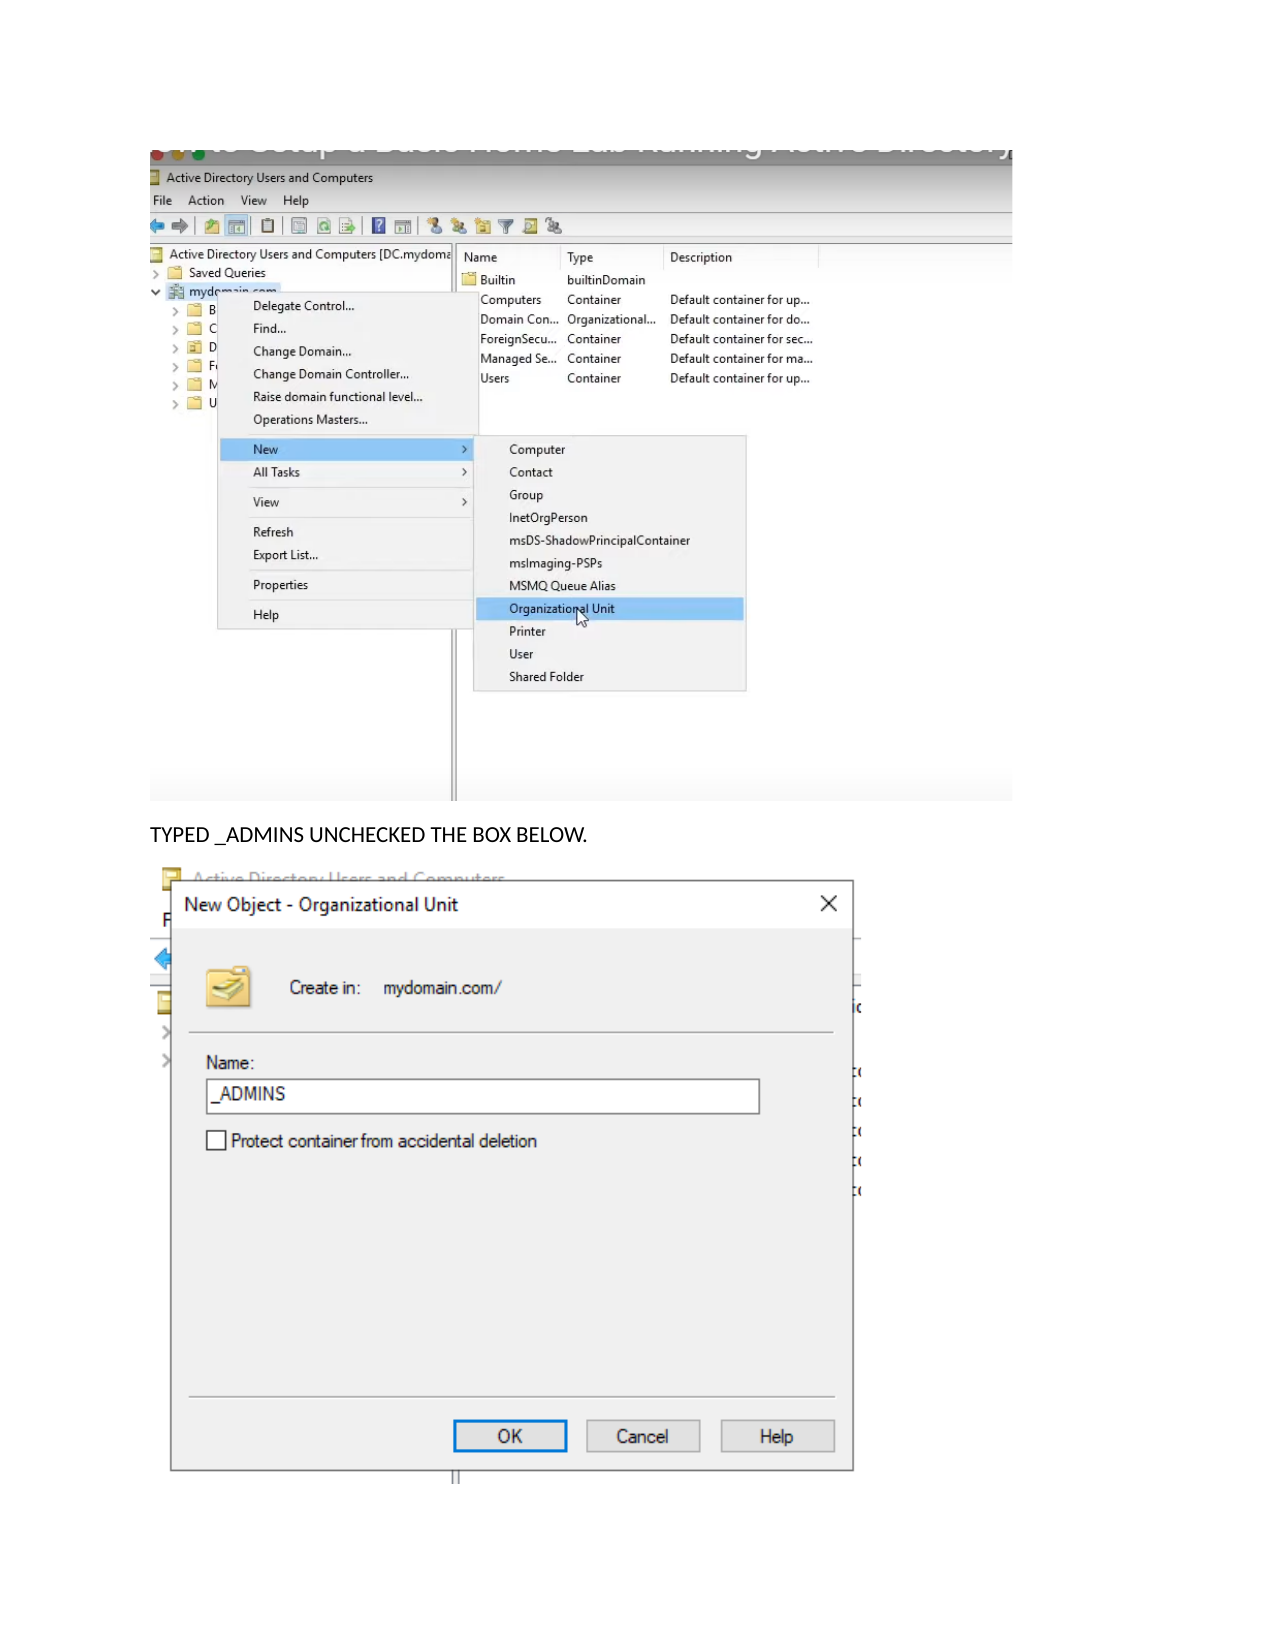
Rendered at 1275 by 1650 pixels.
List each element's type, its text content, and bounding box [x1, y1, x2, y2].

text TYPED _ADMINS UNCHECKED THE BOX BELOW. [150, 820, 1125, 848]
picture [150, 150, 1013, 801]
picture [150, 866, 862, 1484]
